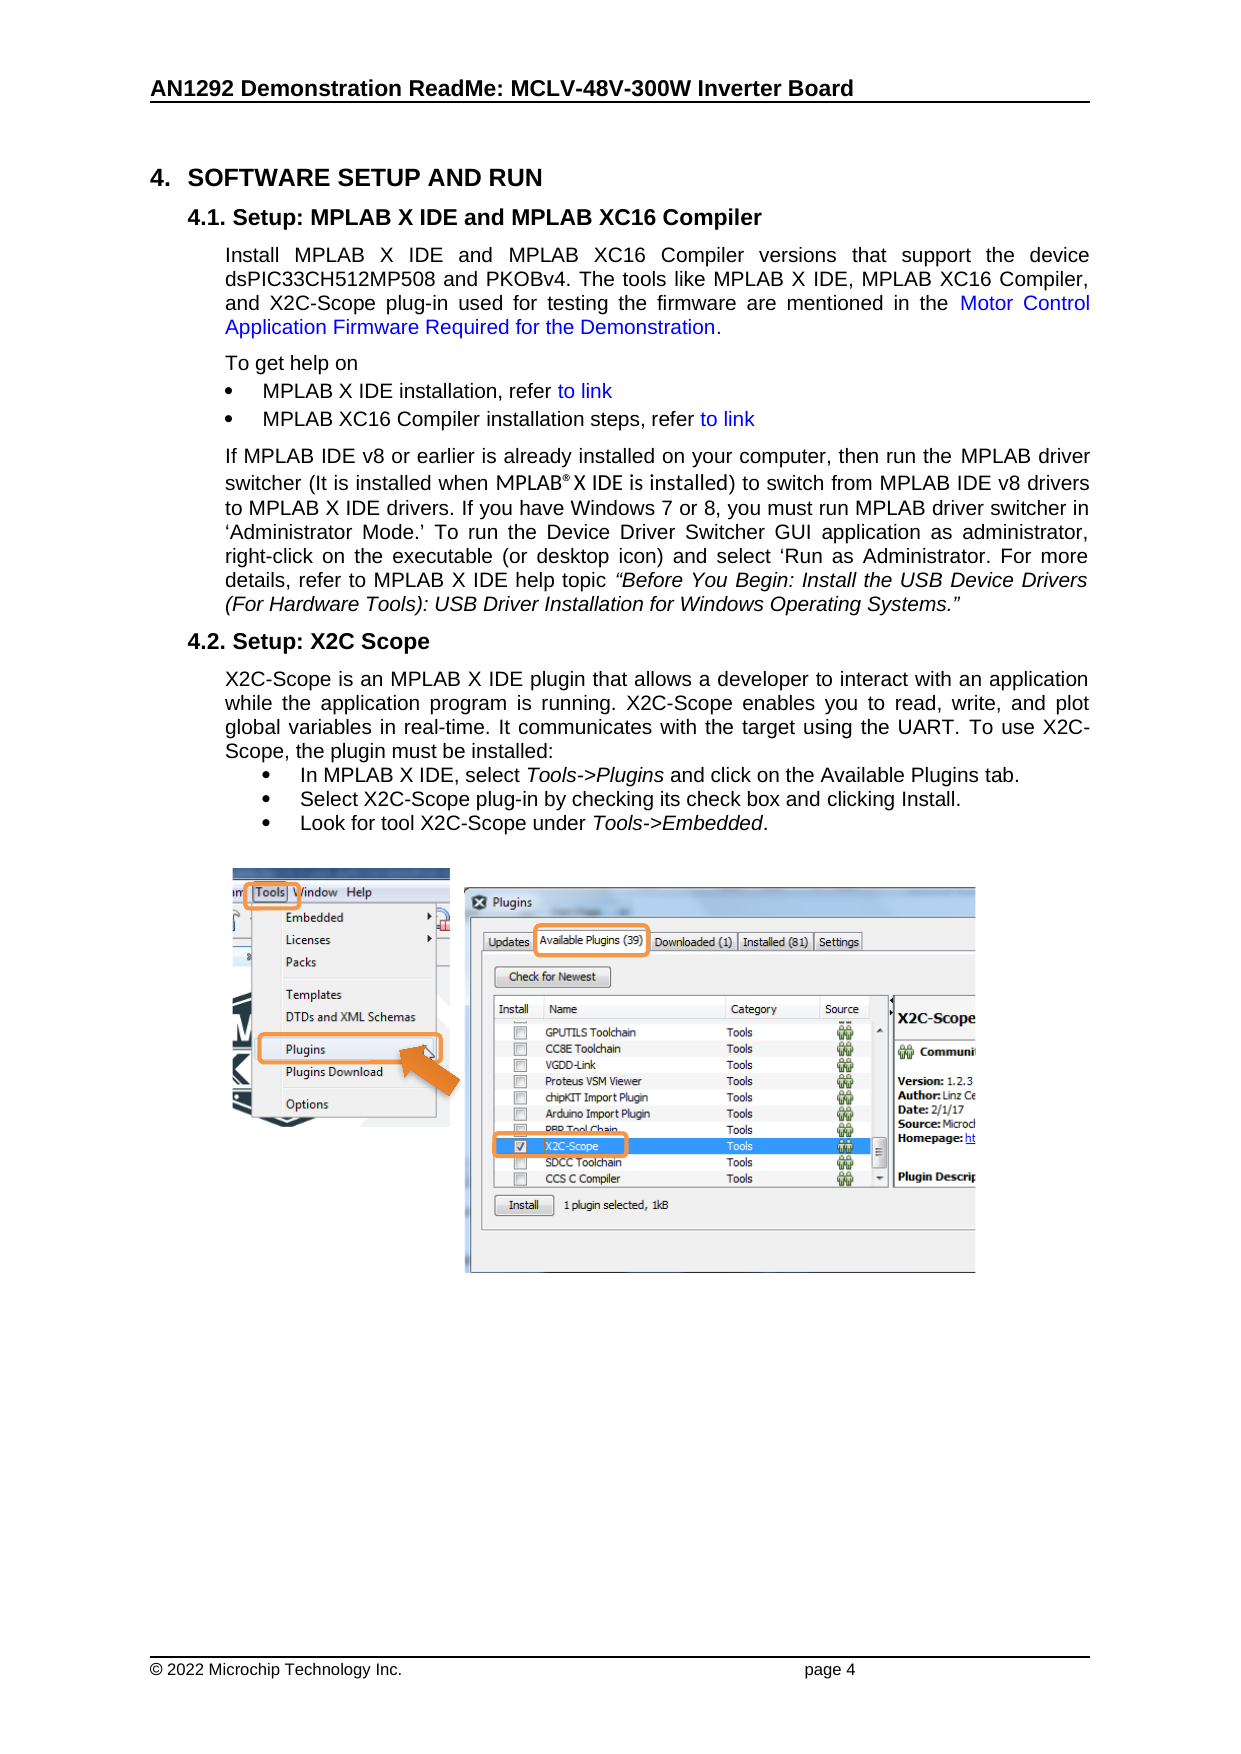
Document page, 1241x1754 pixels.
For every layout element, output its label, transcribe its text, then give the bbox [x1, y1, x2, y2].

list Look for tool X2C-Scope under Tools->Embedded. [262, 811, 1090, 835]
subtitle Setup: MPLAB X IDE and MPLAB XC16 Compiler [187, 204, 1090, 230]
text Install MPLAB X IDE and MPLAB XC16 Compiler versions that support the device dsPIC33CH512MP508 and PKOBv4. The tools like MPLAB X IDE, MPLAB XC16 Compiler, and X2C-Scope plug-in used for testing the firmware are mentioned in the Motor Control Application Firmware Required for the Demonstration. [225, 243, 1090, 338]
list MPLAB XC16 Compiler installation steps, refer to link [225, 407, 1090, 431]
picture [231, 868, 976, 1272]
list MPLAB X IDE installation, refer to link [225, 379, 1090, 403]
subtitle Setup: X2C Scope [187, 628, 1090, 654]
list In MPLAB X IDE, select Tools->Plugins and click on the Available Plugins tab. [262, 763, 1090, 787]
text X2C-Scope is an MPLAB X IDE plugin that allows a developer to interact with an application while the application program is running. X2C-Scope enables you to read, write, and plot global variables in real-time. It communicates with the target using the UART. To use X2C-Scope, the plugin must be installed: [225, 667, 1090, 763]
subtitle Software Setup and Run [150, 162, 1090, 191]
text If MPLAB IDE v8 or earlier is already installed on your computer, then run the MPLAB driver switcher (It is installed when MPLAB®X IDE is installed) to switch from MPLAB IDE v8 drivers to MPLAB X IDE drivers. If you have Windows 7 or 8, you must run MPLAB driver switcher in ‘Administrator Mode.’ To run the Device Driver Switcher GUI application as administrator, right-click on the executable (or desktop icon) and select ‘Run as Administrator. For more details, refer to MPLAB X IDE help topic “Before You Begin: Install the USB Device Drivers (For Hardware Tools): USB Driver Installation for Windows Operating Systems.” [225, 444, 1090, 616]
text To get help on [225, 351, 1090, 375]
list Select X2C-Scope plug-in by checking its check box and clicking Install. [262, 787, 1090, 811]
